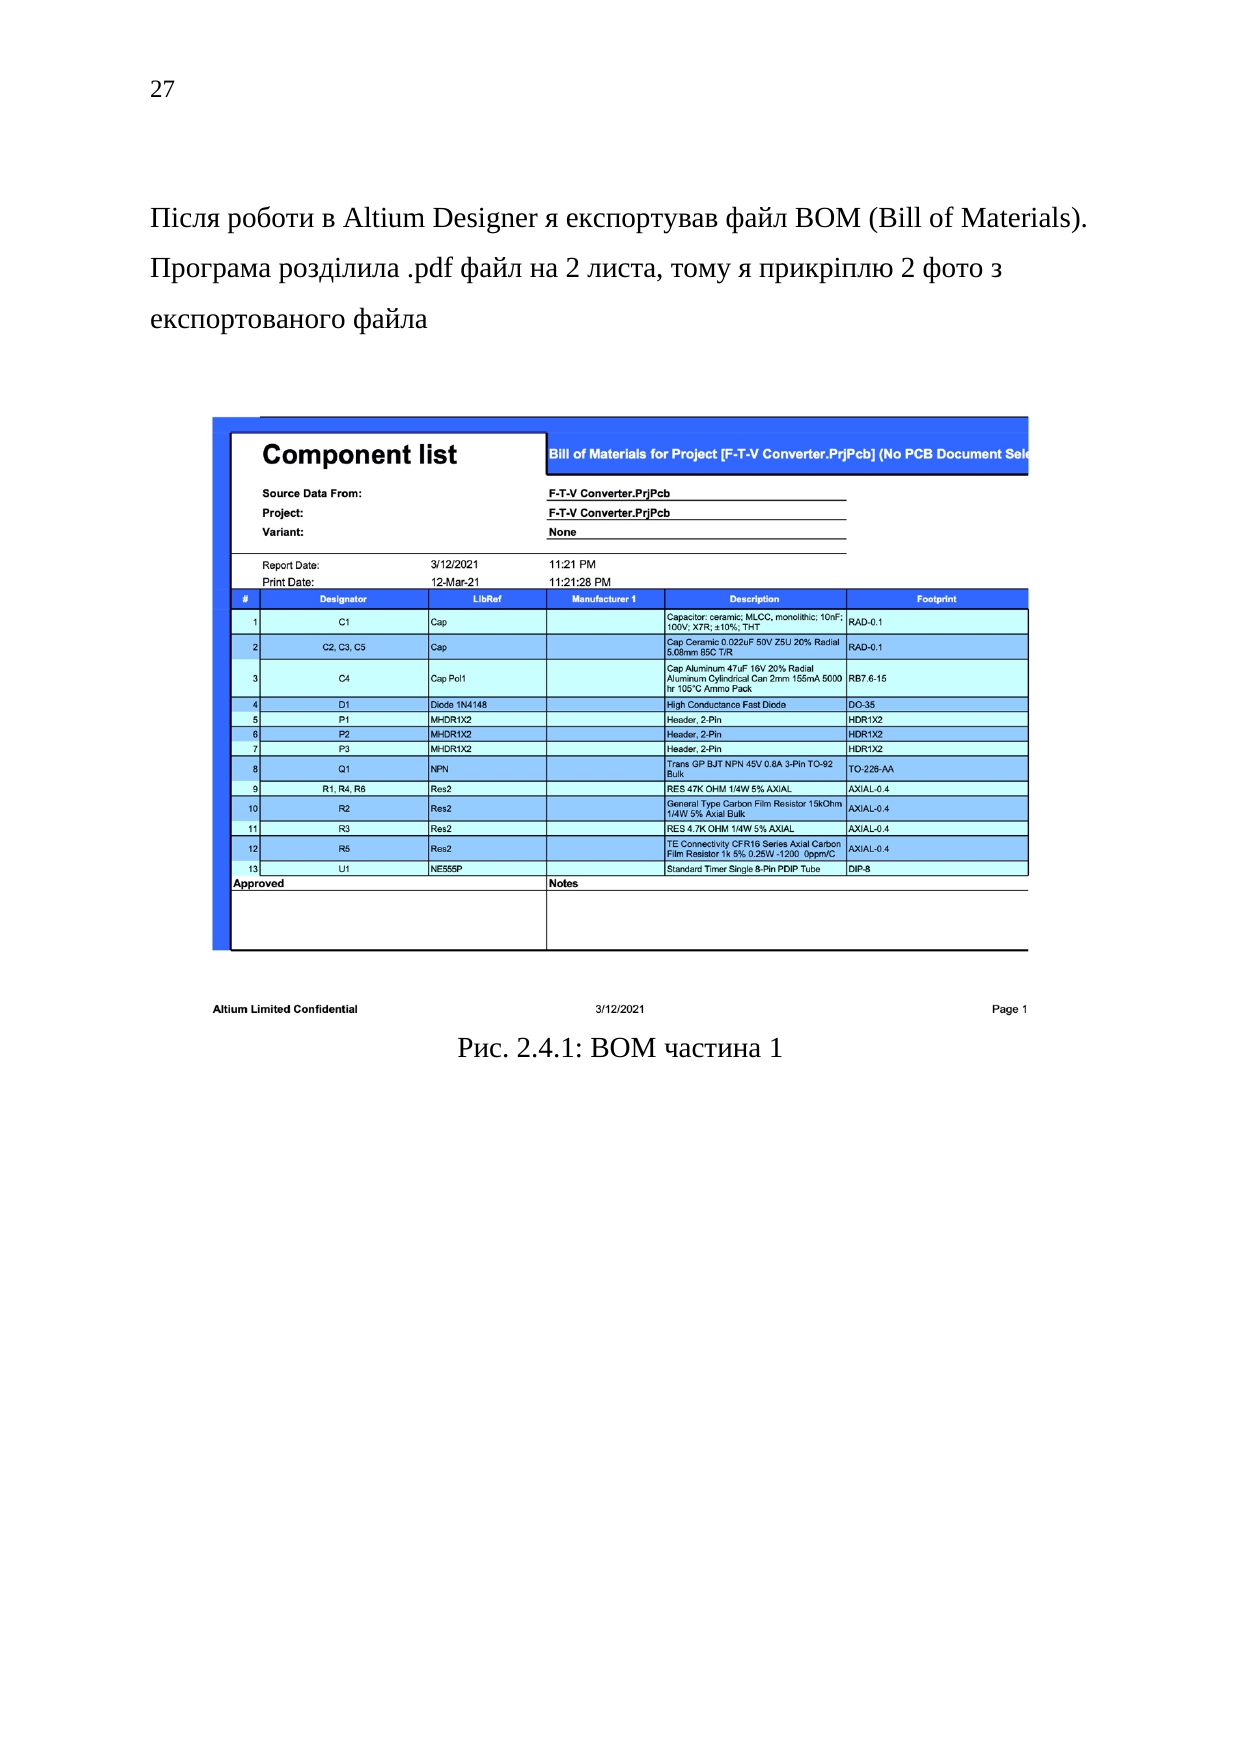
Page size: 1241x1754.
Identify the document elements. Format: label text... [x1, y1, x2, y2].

text Після роботи в Altium Designer я експортував файл BOM (Bill of Materials). Програма розділила .pdf файл на 2 листа, тому я прикріплю 2 фото з експортованого файла [150, 200, 1090, 334]
text Рис. 2.4.1: BOM частина 1 [150, 1030, 1090, 1063]
picture [150, 351, 1090, 1016]
